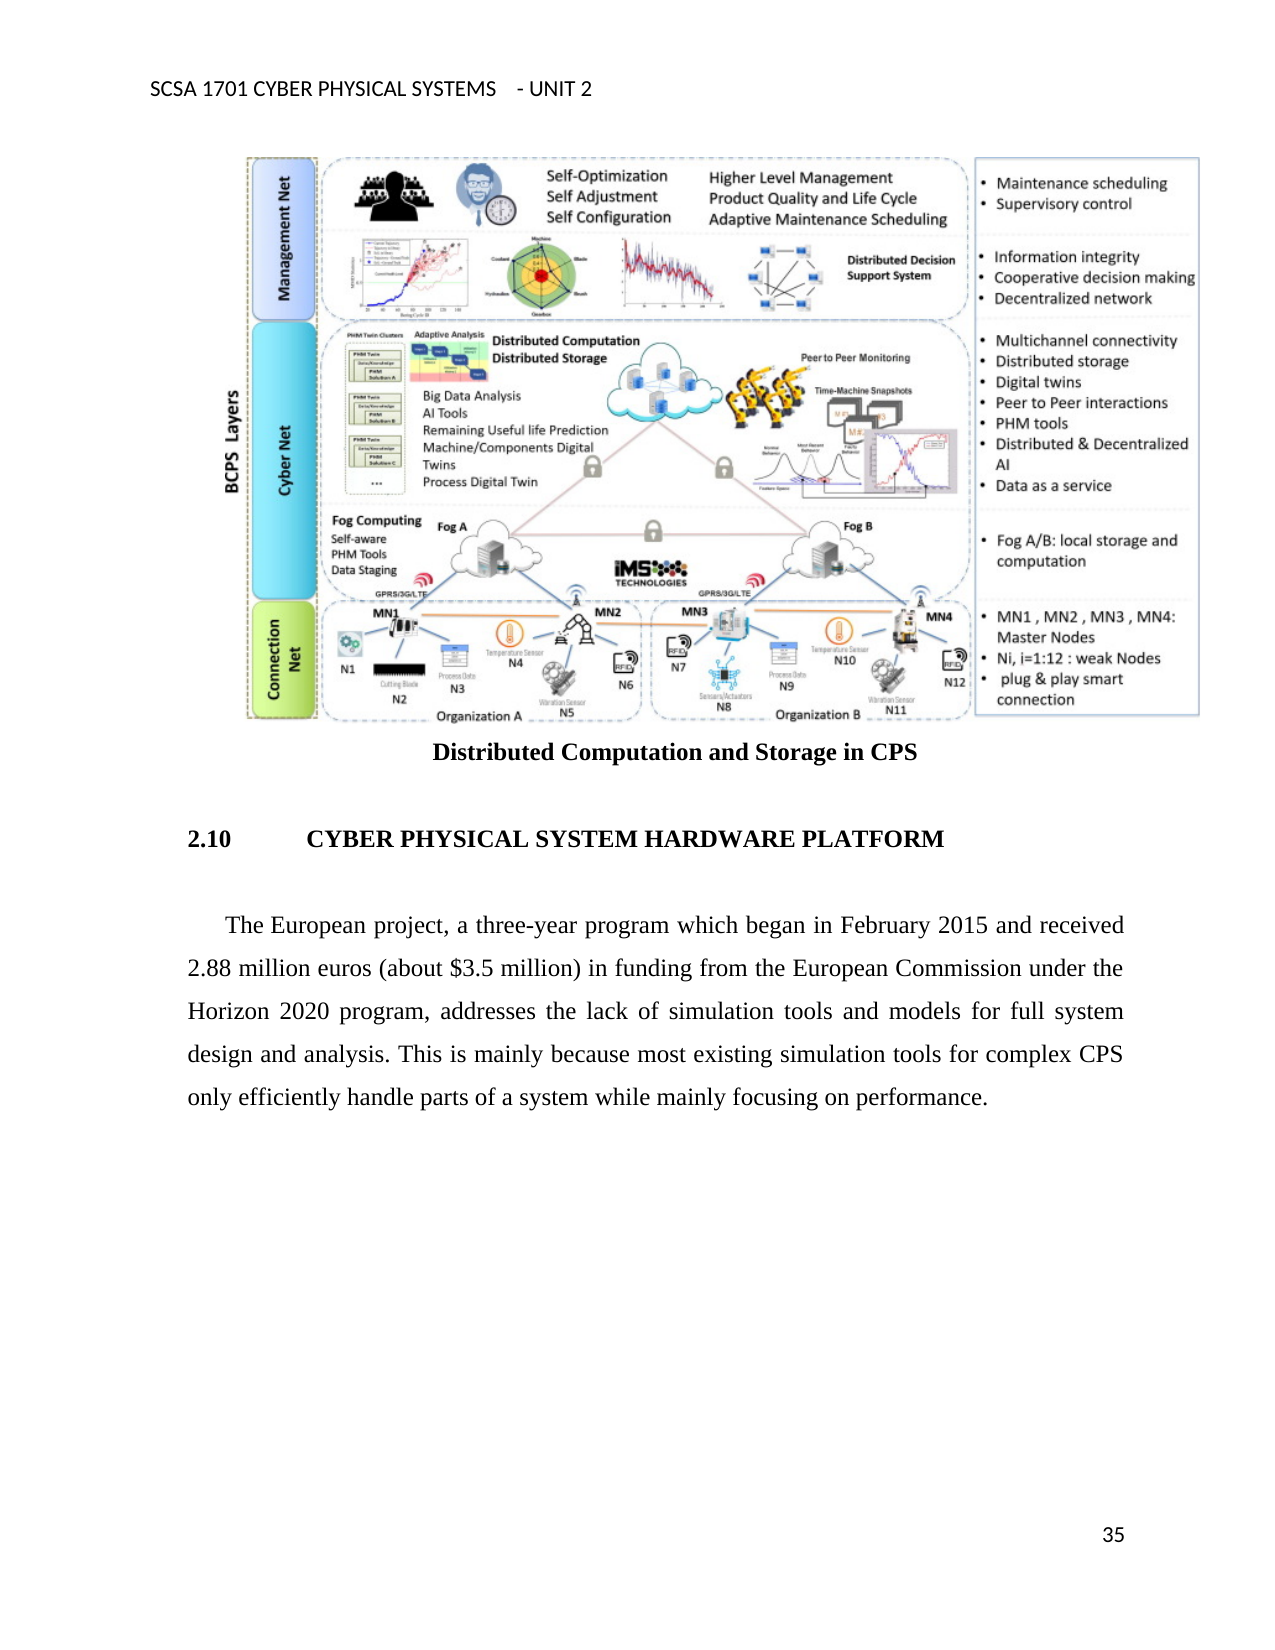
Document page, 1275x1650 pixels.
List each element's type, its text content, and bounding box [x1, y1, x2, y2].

text The European project, a three-year program which began in February 2015 and received 2.88 million euros (about $3.5 million) in funding from the European Commission under the Horizon 2020 program, addresses the lack of simulation tools and models for full system design and analysis. This is mainly because most existing simulation tools for complex CPS only efficiently handle parts of a system while mainly focusing on performance. [187, 910, 1125, 1111]
picture [225, 157, 1200, 724]
list CYBER PHYSICAL SYSTEM HARDWARE PLATFORM [187, 824, 1125, 852]
text Distributed Computation and Storage in CPS [225, 737, 1125, 766]
